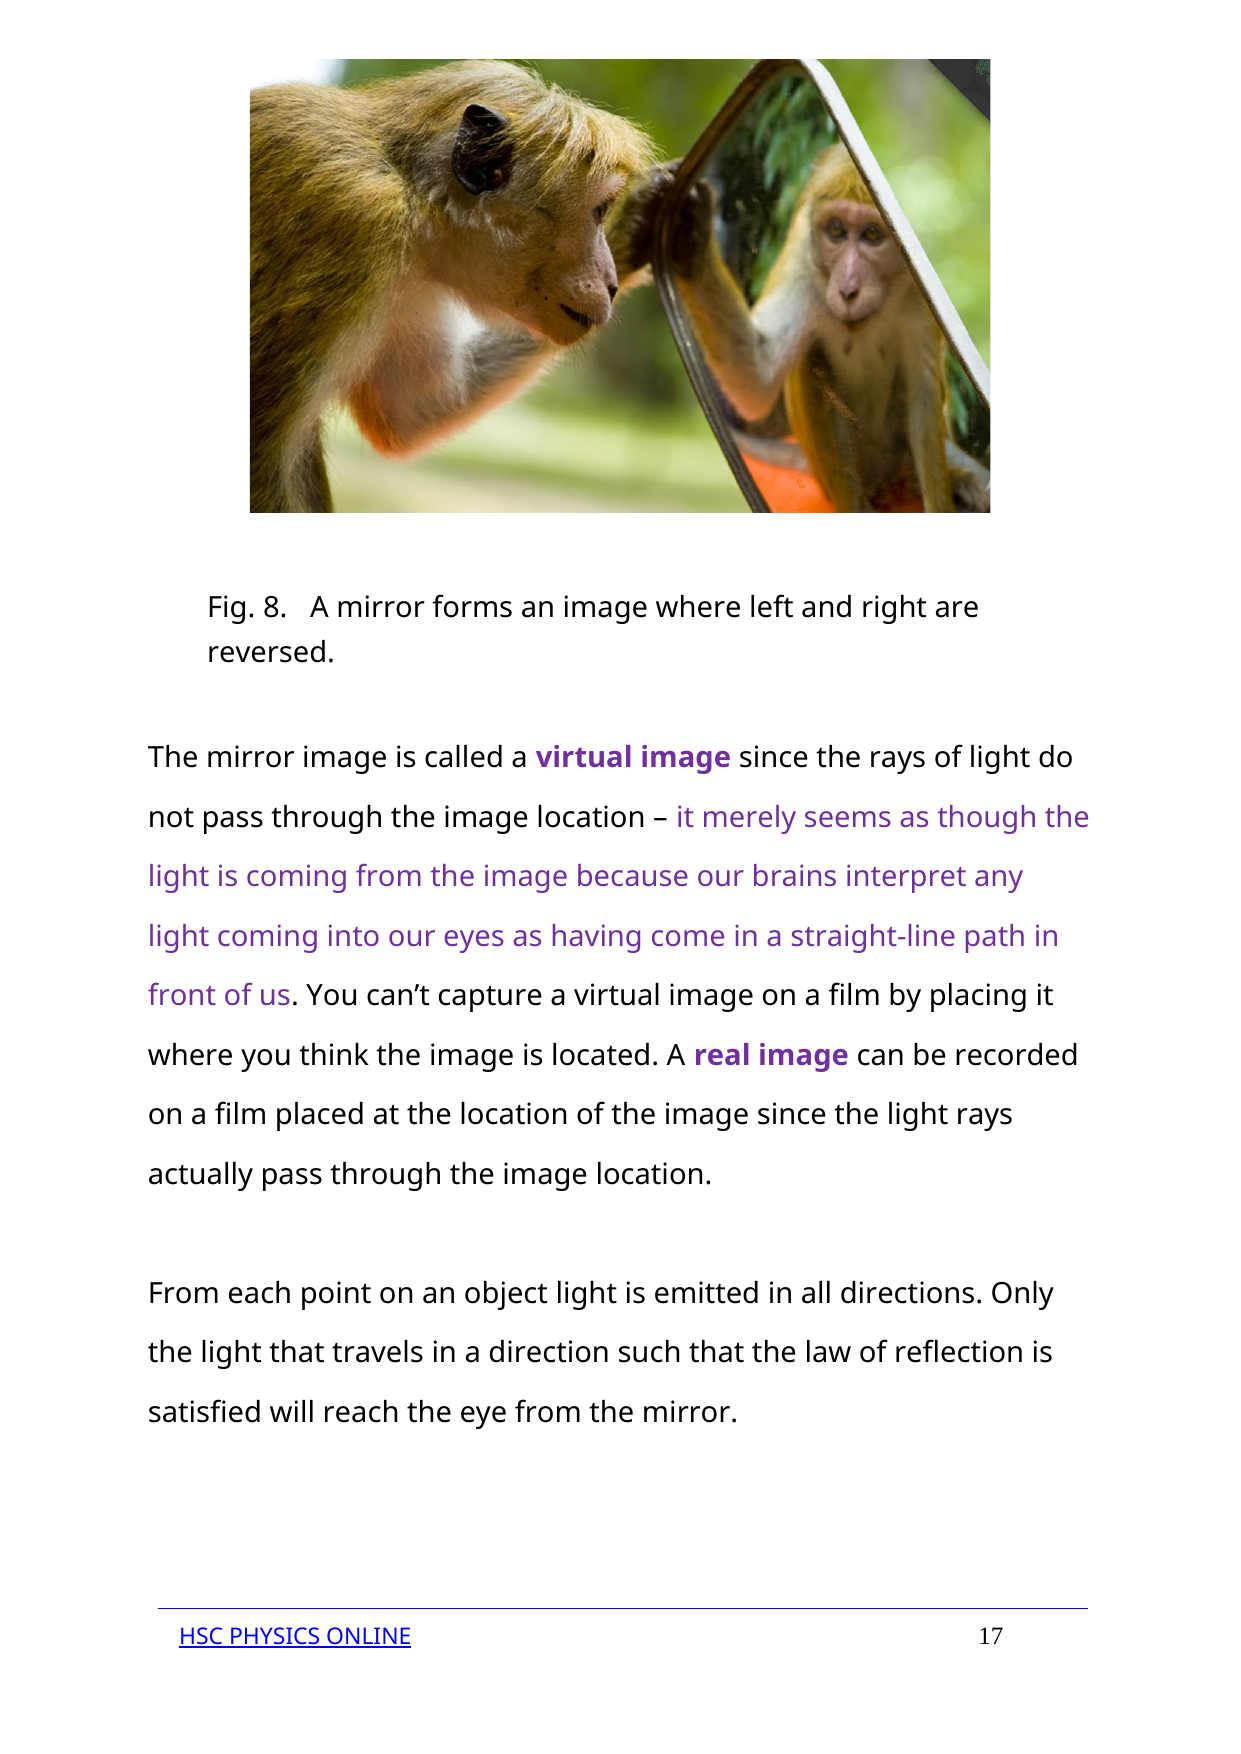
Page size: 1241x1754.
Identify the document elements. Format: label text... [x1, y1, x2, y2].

text From each point on an object light is emitted in all directions. Only the light that travels in a direction such that the law of reflection is satisfied will reach the eye from the mirror. [148, 1272, 1092, 1431]
text Fig. 8. A mirror forms an image where left and right are reversed. [207, 586, 1034, 671]
picture [249, 59, 991, 513]
text The mirror image is called a virtual image since the rays of light do not pass through the image location – it merely seems as though the light is coming from the image because our brains interpret any light coming into our eyes as having come in a straight-line path in front of us. You can’t capture a virtual image on a film by placing it where you think the image is located. A real image can be recorded on a film placed at the location of the image since the light rays actually pass through the image location. [148, 737, 1092, 1193]
